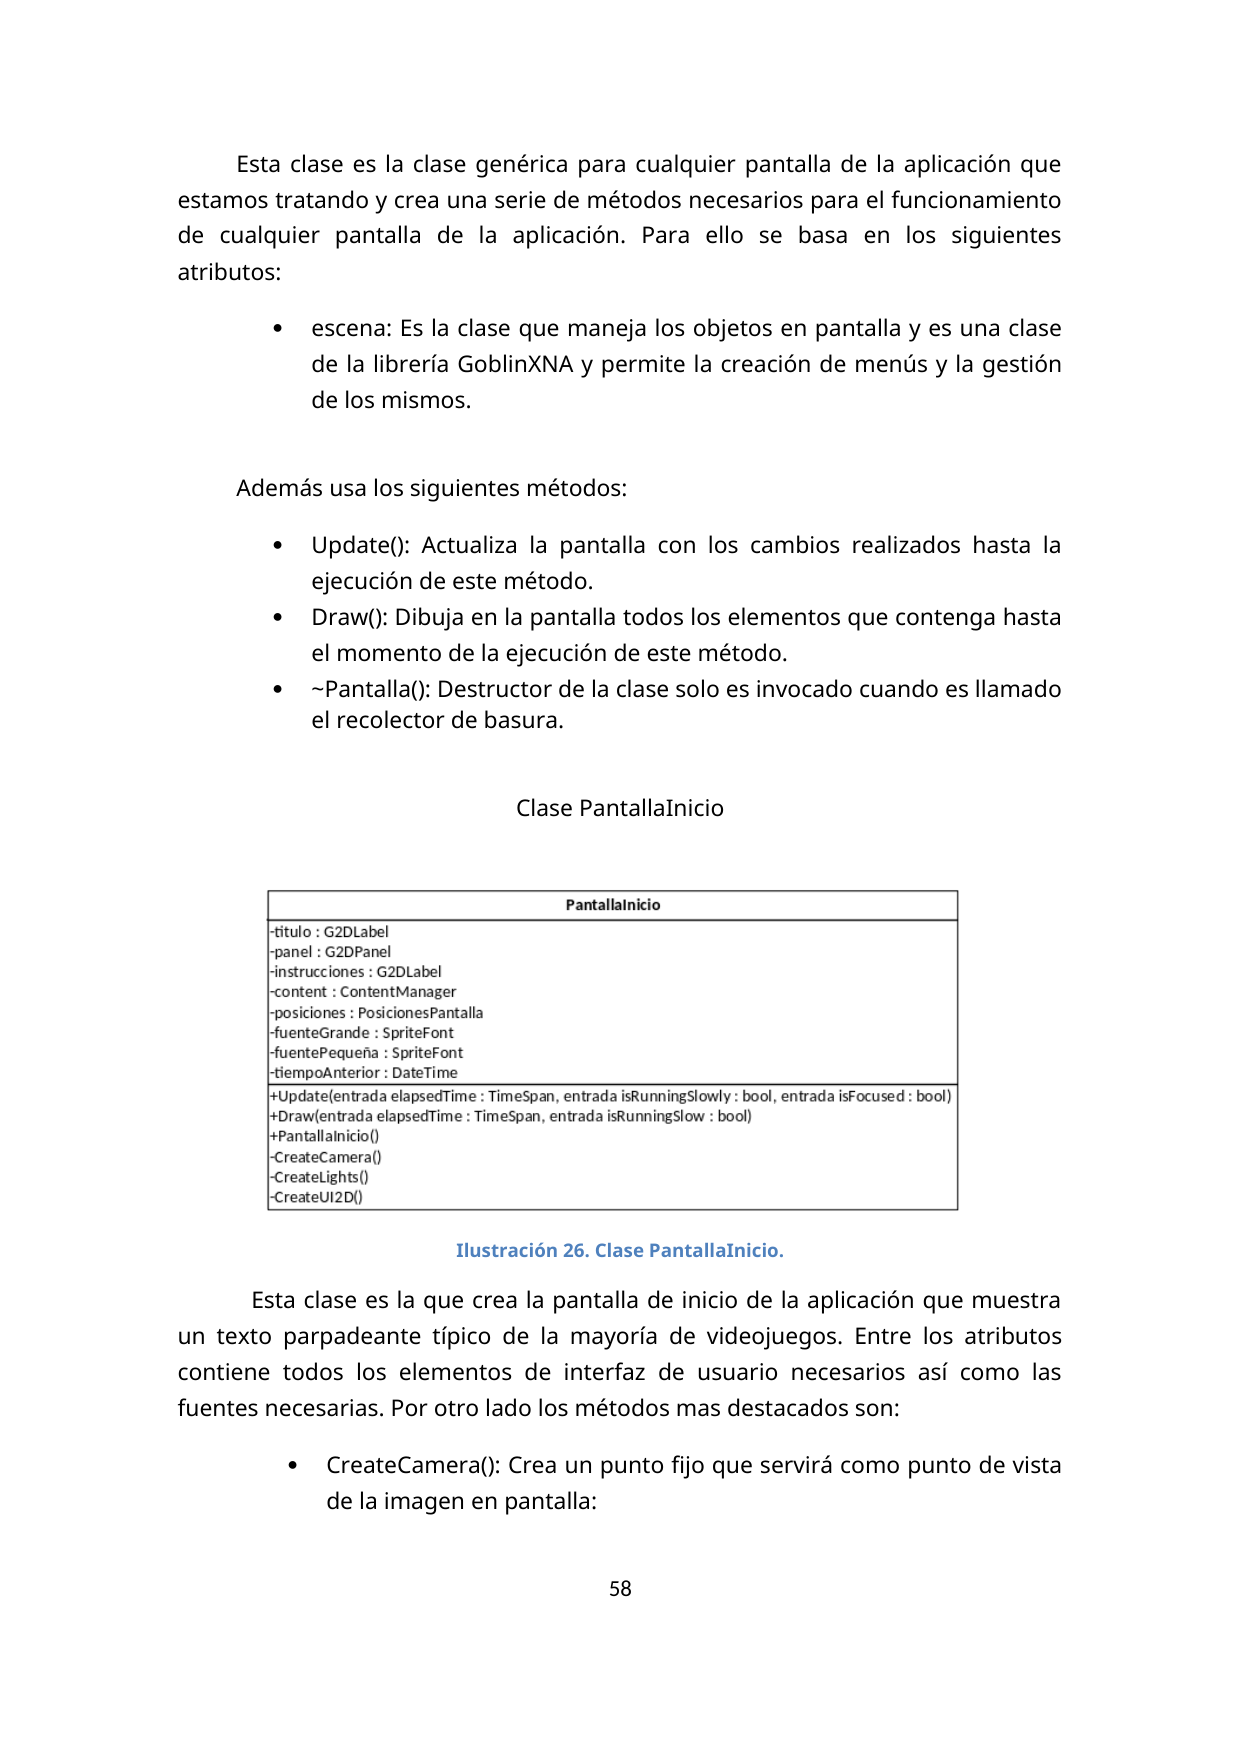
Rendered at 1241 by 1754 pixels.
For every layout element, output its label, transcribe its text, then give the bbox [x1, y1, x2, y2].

list ~Pantalla(): Destructor de la clase solo es invocado cuando es llamado el recolector de basura. [274, 673, 1063, 735]
list escena: Es la clase que maneja los objetos en pantalla y es una clase de la librería GoblinXNA y permite la creación de menús y la gestión de los mismos. [274, 312, 1063, 415]
text Clase PantallaInicio [177, 792, 1063, 823]
text Ilustración 26. Clase PantallaInicio. [177, 1238, 1063, 1263]
text Esta clase es la clase genérica para cualquier pantalla de la aplicación que estamos tratando y crea una serie de métodos necesarios para el funcionamiento de cualquier pantalla de la aplicación. Para ello se basa en los siguientes atributos: [177, 148, 1063, 287]
list CreateCamera(): Crea un punto fijo que servirá como punto de vista de la imagen en pantalla: [288, 1449, 1063, 1516]
list Draw(): Dibuja en la pantalla todos los elementos que contenga hasta el momento de la ejecución de este método. [274, 601, 1063, 668]
text Esta clase es la que crea la pantalla de inicio de la aplicación que muestra un texto parpadeante típico de la mayoría de videojuegos. Entre los atributos contiene todos los elementos de interfaz de usuario necesarios así como las fuentes necesarias. Por otro lado los métodos mas destacados son: [177, 1284, 1063, 1423]
list Update(): Actualiza la pantalla con los cambios realizados hasta la ejecución de este método. [274, 529, 1063, 596]
text Además usa los siguientes métodos: [177, 472, 1063, 503]
